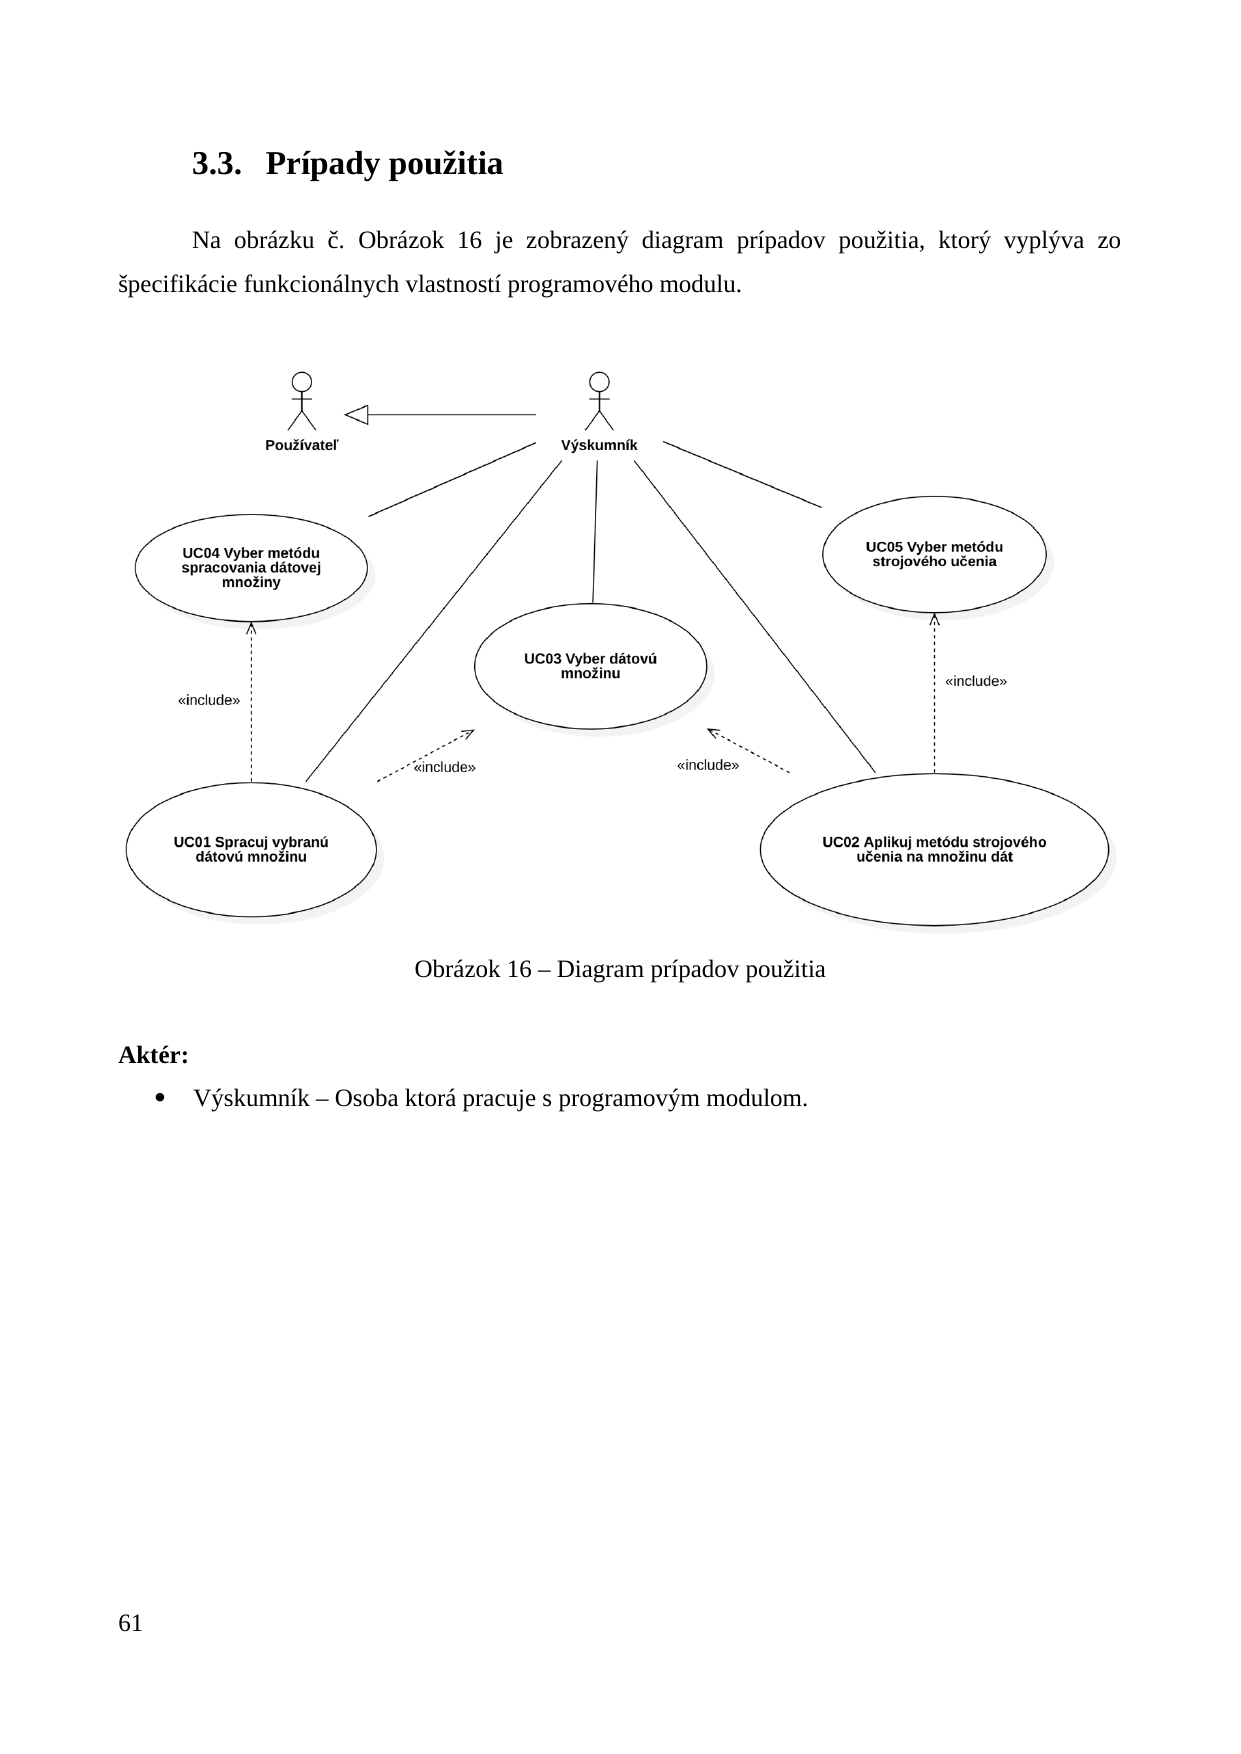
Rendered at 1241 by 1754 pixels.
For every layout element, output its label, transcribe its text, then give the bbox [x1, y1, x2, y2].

text Na obrázku č. 16 je zobrazený diagram prípadov použitia, ktorý vyplýva zo špecifikácie funkcionálnych vlastností programového modulu. [118, 226, 1122, 297]
picture [118, 355, 1123, 940]
subtitle Prípady použitia [192, 143, 1122, 181]
text Aktér: [118, 1040, 1122, 1069]
list Výskumník – Osoba ktorá pracuje s programovým modulom. [156, 1083, 1122, 1112]
